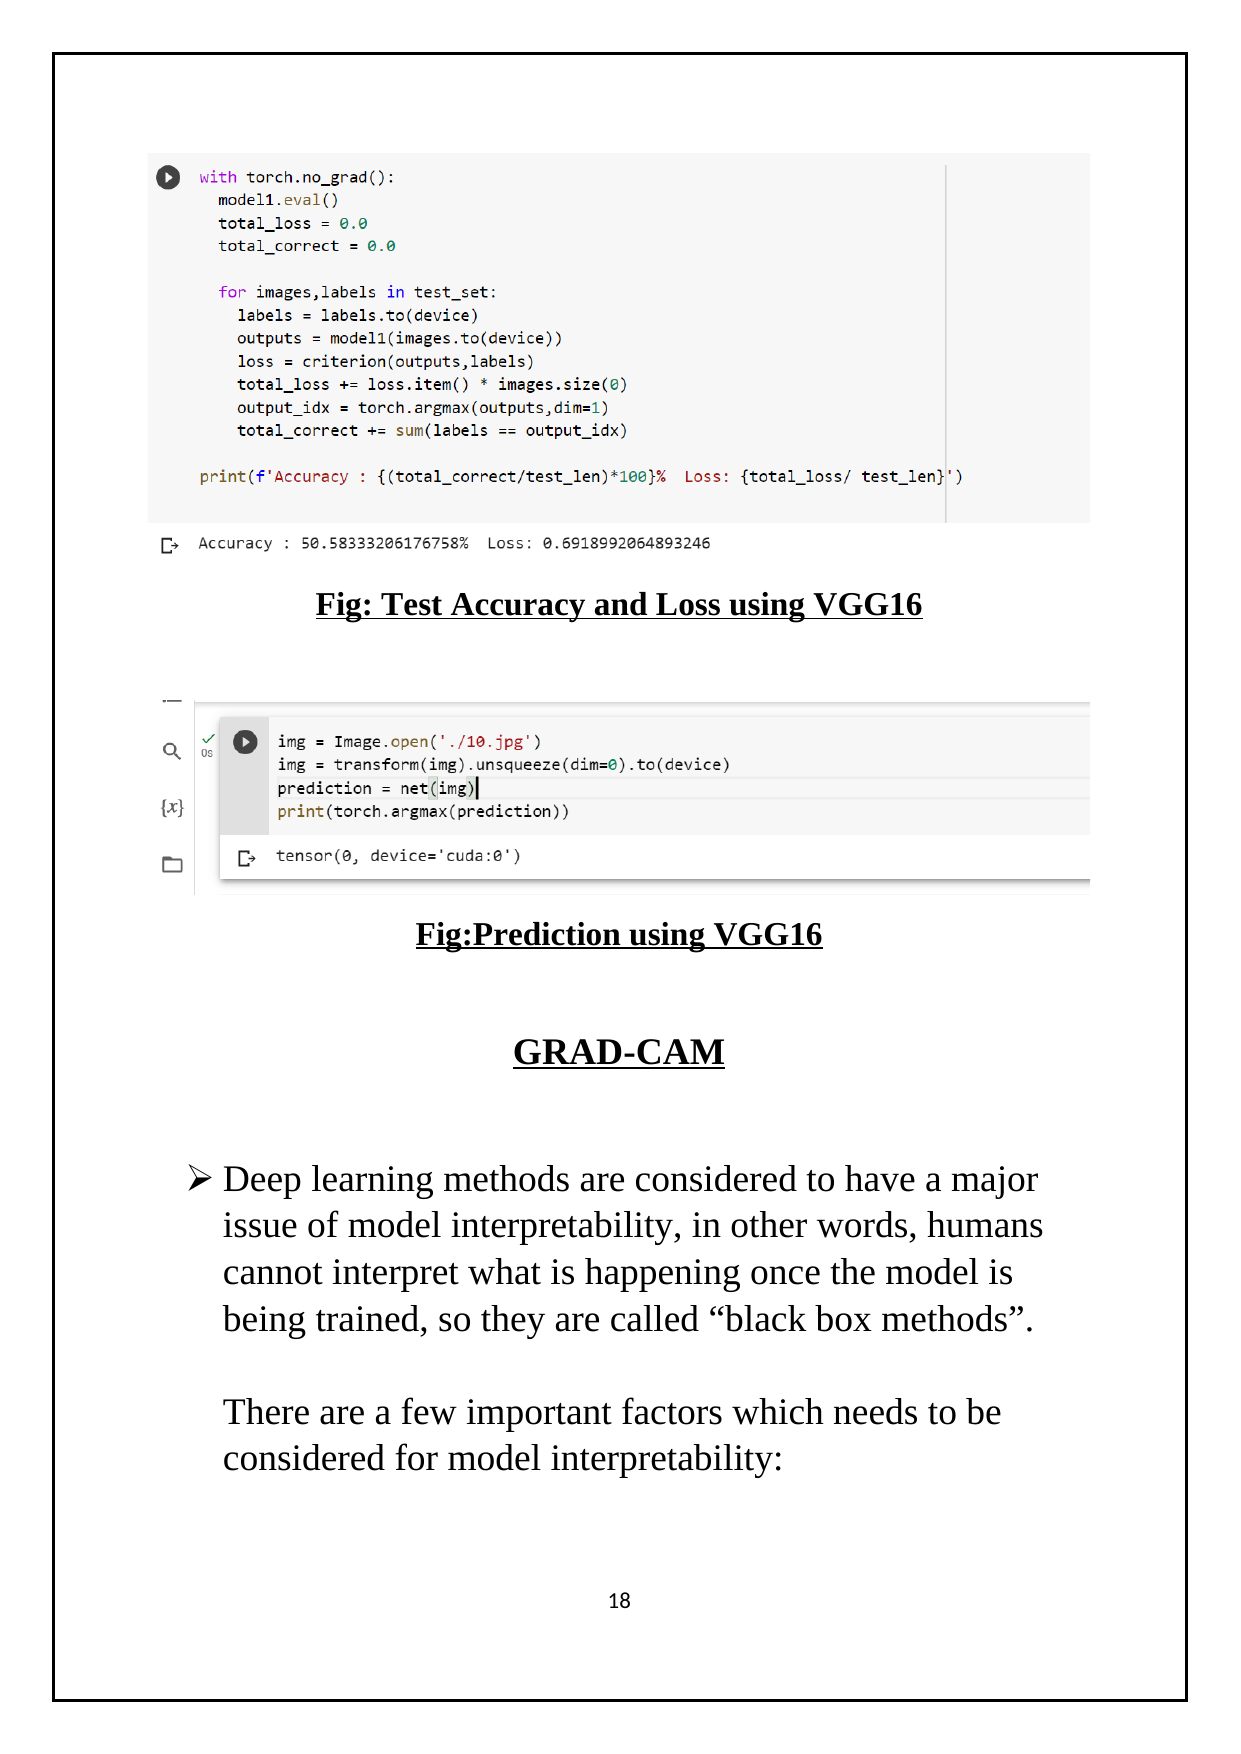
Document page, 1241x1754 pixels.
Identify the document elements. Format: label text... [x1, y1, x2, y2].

picture [147, 147, 1091, 566]
picture [147, 700, 1091, 895]
text Fig: Test Accuracy and Loss using VGG16 [148, 584, 1090, 623]
text Fig:Prediction using VGG16 [148, 914, 1090, 952]
list There are a few important factors which needs to be considered for model interpretability: [223, 1389, 1090, 1479]
list Deep learning methods are considered to have a major issue of model interpretability, in other words, humans cannot interpret what is happening once the model is being trained, so they are called “black box methods”. [185, 1156, 1090, 1339]
text GRAD-CAM [148, 1030, 1090, 1073]
